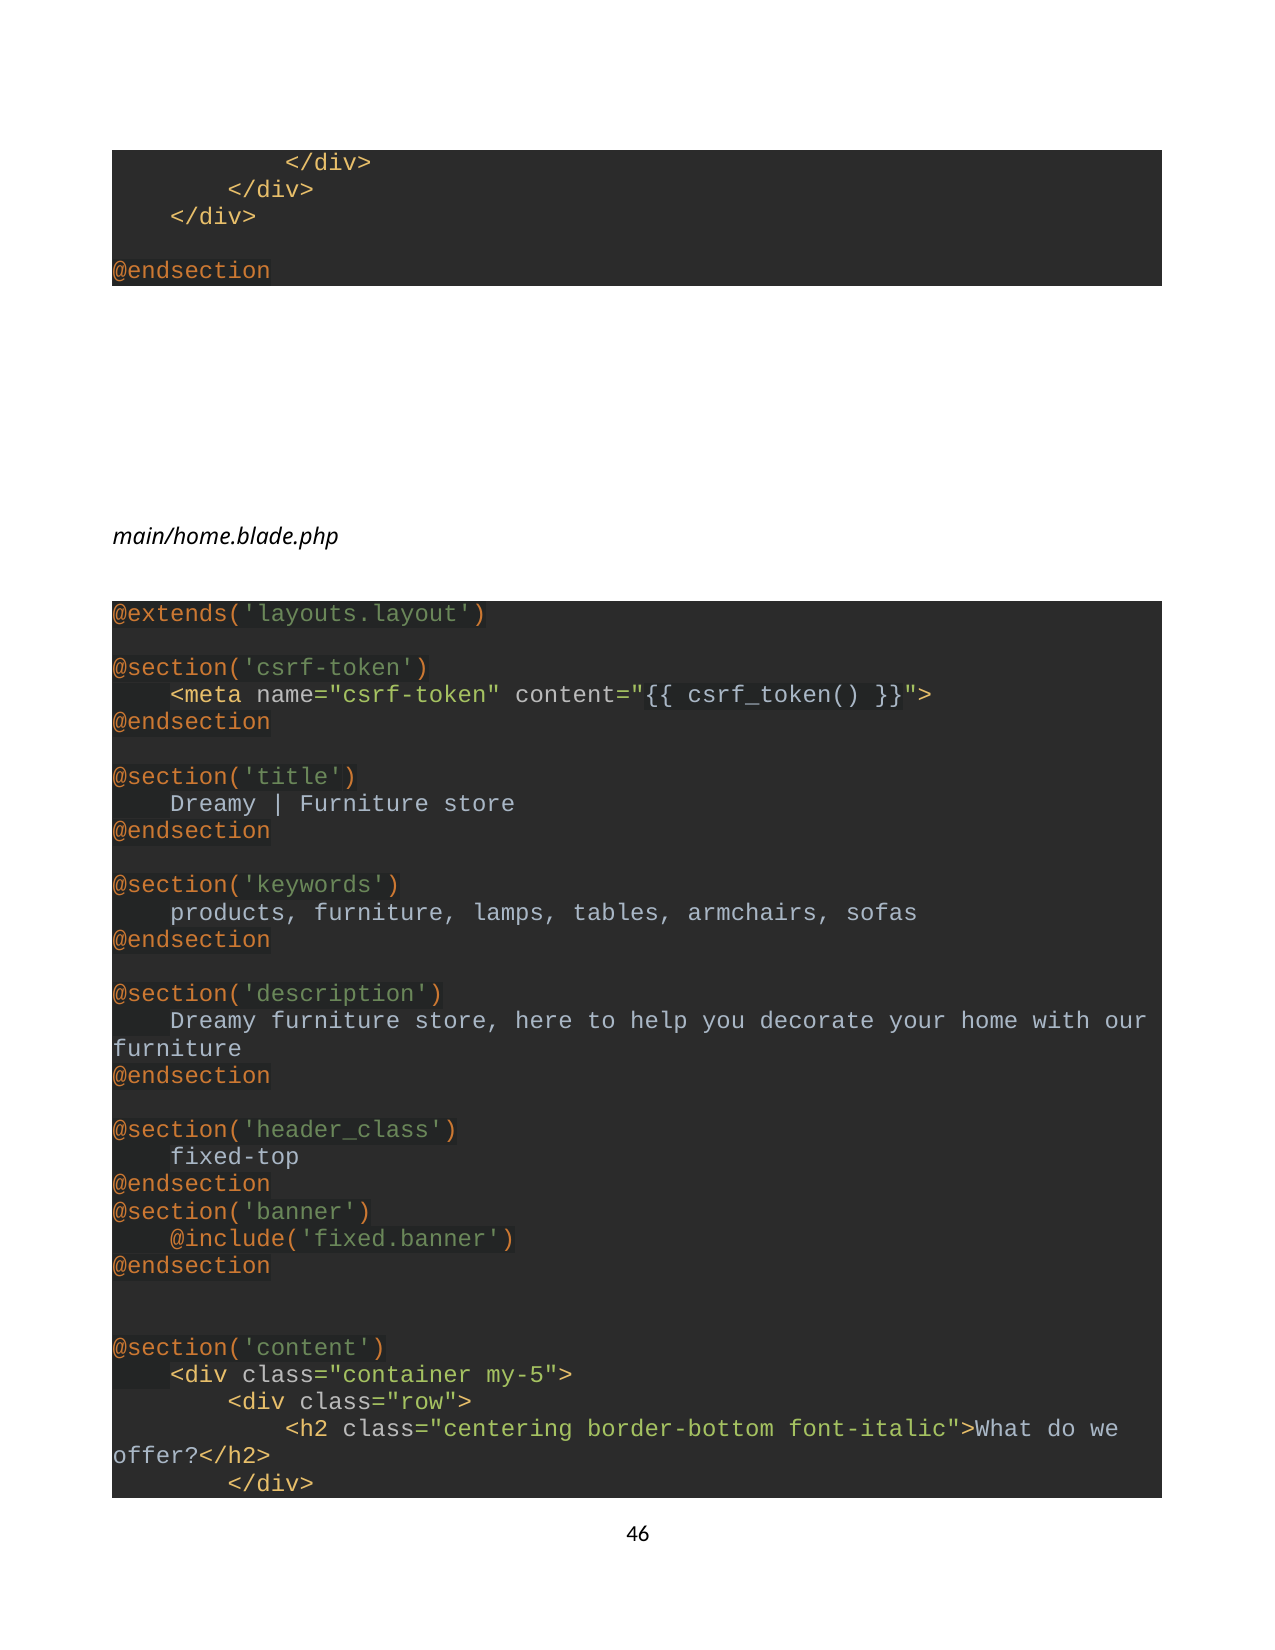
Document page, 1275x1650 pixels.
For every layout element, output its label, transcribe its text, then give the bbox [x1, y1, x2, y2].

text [112, 601, 1162, 1498]
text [112, 150, 1162, 286]
subtitle main/home.blade.php [112, 520, 1162, 552]
